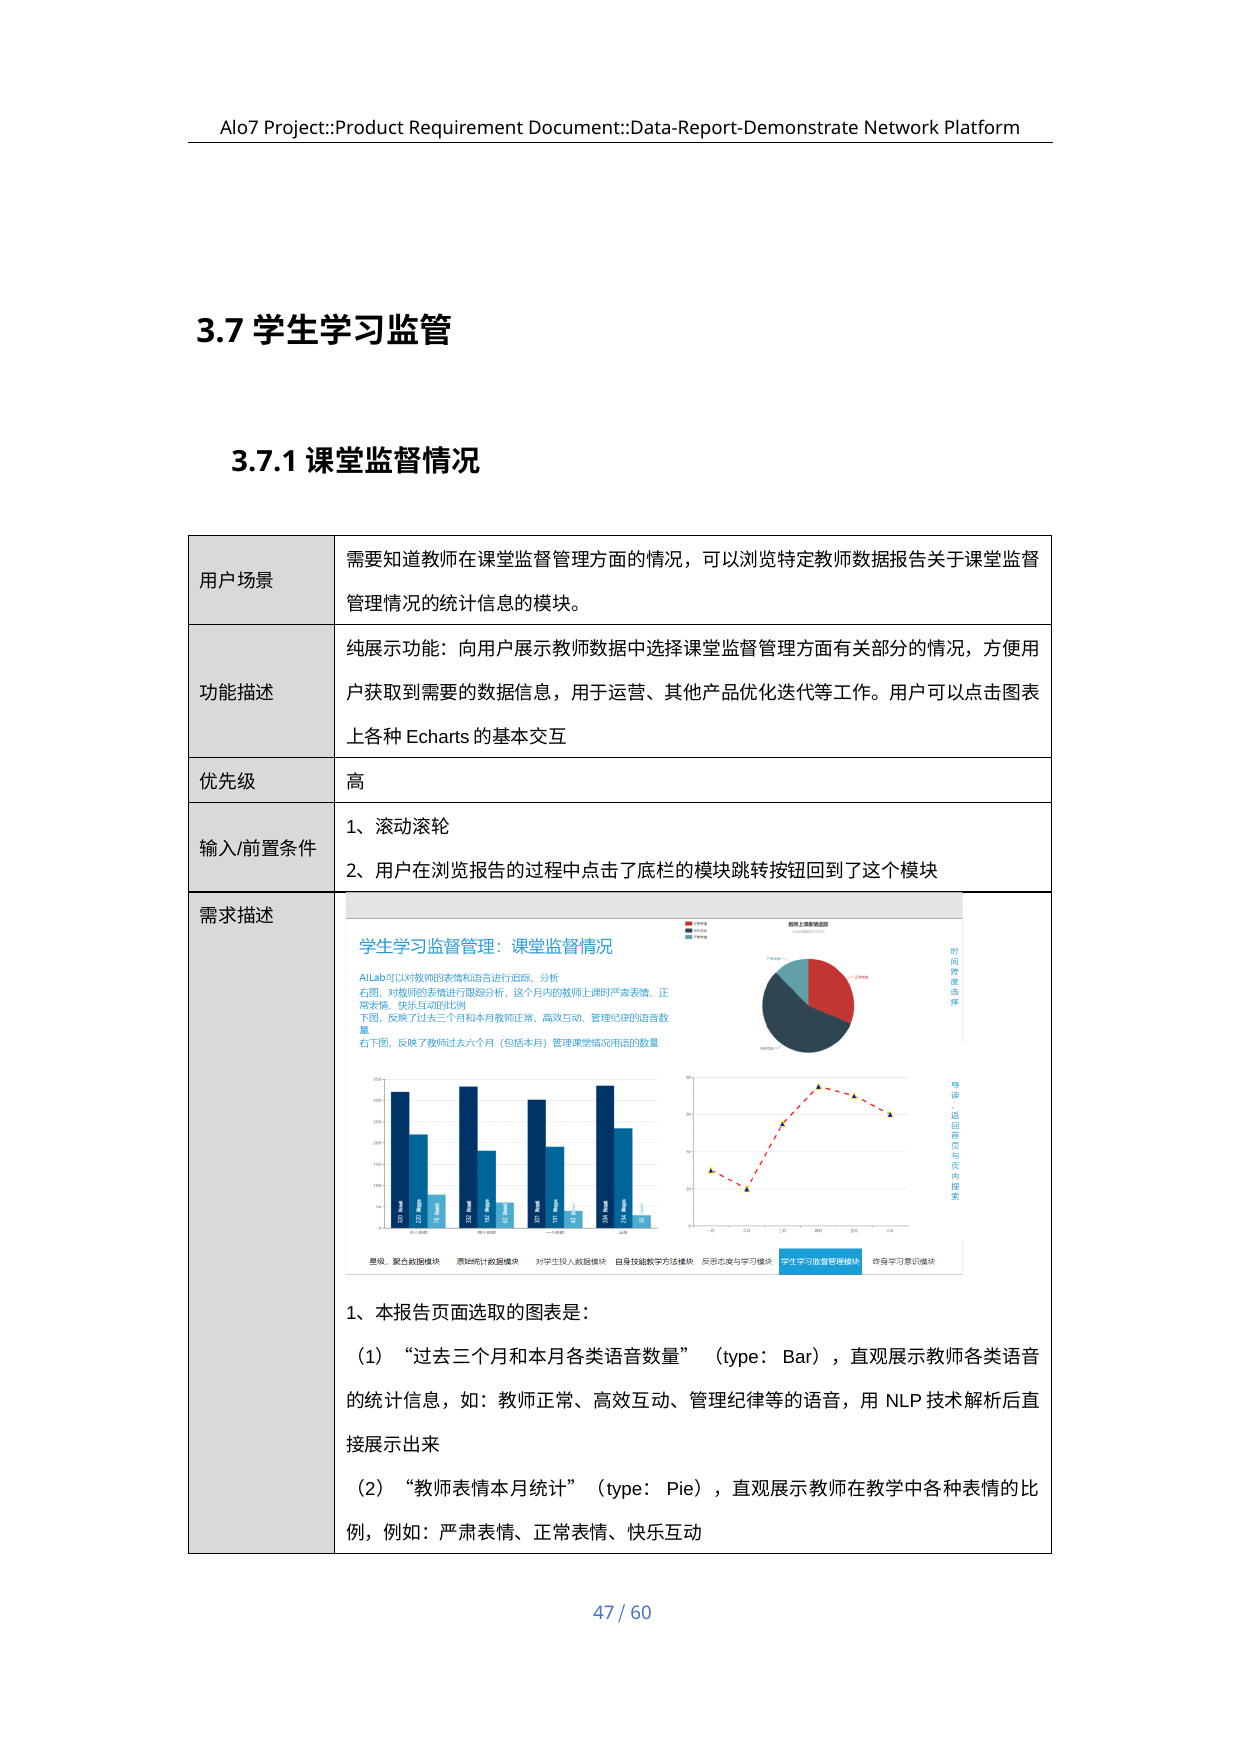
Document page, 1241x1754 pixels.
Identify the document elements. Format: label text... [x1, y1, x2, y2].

table_cell 功能描述 [189, 625, 334, 757]
subtitle 3.7.1 课堂监督情况 [187, 437, 1053, 481]
table_cell 纯展示功能：向用户展示教师数据中选择课堂监督管理方面有关部分的情况，方便用户获取到需要的数据信息，用于运营、其他产品优化迭代等工作。用户可以点击图表上各种Echarts的基本交互 [335, 625, 1051, 757]
table_cell 高 [335, 758, 1051, 802]
subtitle 3.7 学生学习监管 [187, 284, 1053, 372]
table_cell 1、滚动滚轮 2、用户在浏览报告的过程中点击了底栏的模块跳转按钮回到了这个模块 [335, 803, 1051, 891]
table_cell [335, 893, 1051, 1553]
table_cell 输入/前置条件 [189, 803, 334, 891]
picture [345, 892, 963, 1275]
table_cell 优先级 [189, 758, 334, 802]
table_header 需要知道教师在课堂监督管理方面的情况，可以浏览特定教师数据报告关于课堂监督管理情况的统计信息的模块。 [335, 536, 1051, 624]
table_header 用户场景 [189, 536, 334, 624]
table_cell 需求描述 [189, 893, 334, 1553]
